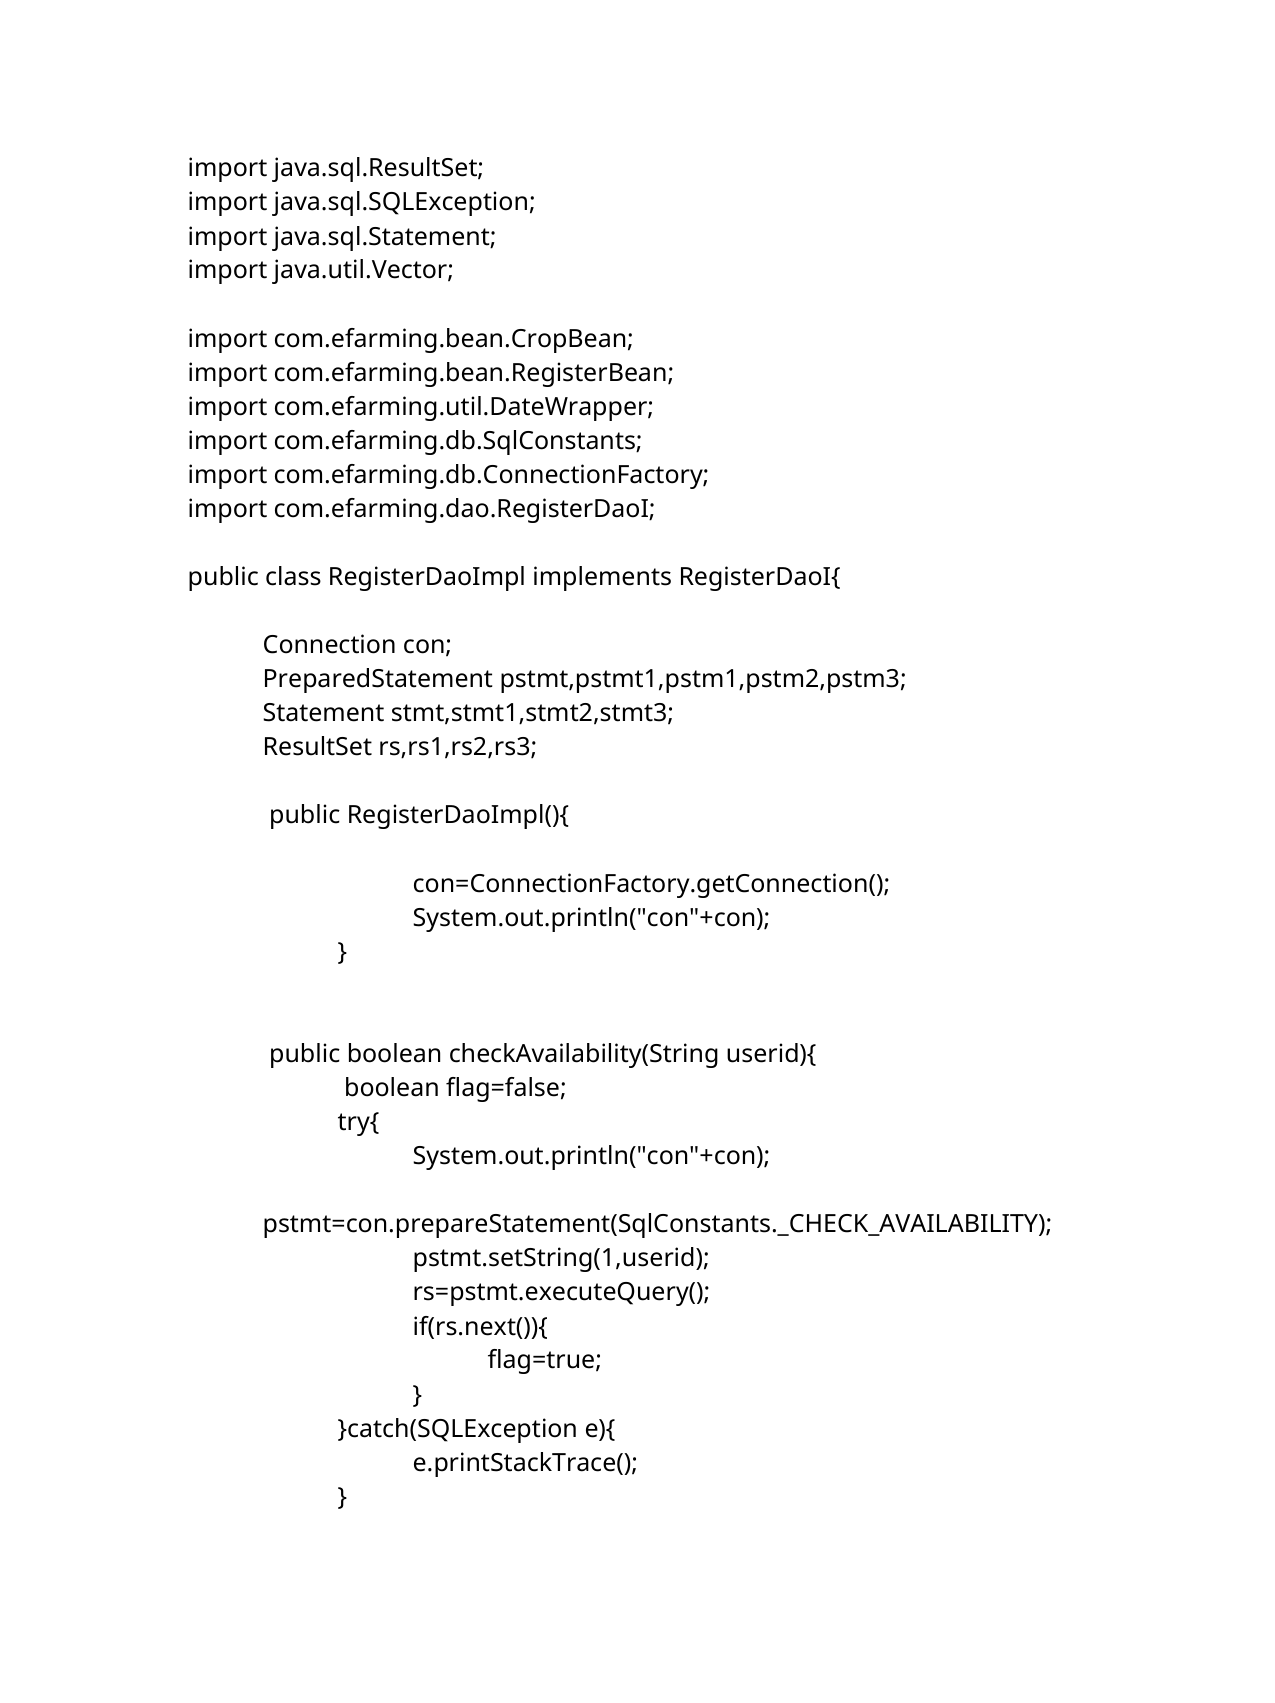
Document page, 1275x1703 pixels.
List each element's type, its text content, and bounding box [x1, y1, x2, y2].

text } [187, 1478, 1125, 1512]
text try{ [187, 1104, 1125, 1138]
text import com.efarming.util.DateWrapper; [187, 388, 1125, 422]
text import java.sql.SQLException; [187, 184, 1125, 218]
text import java.sql.Statement; [187, 218, 1125, 252]
text e.printStackTrace(); [187, 1444, 1125, 1478]
text rs=pstmt.executeQuery(); [187, 1274, 1125, 1308]
text }catch(SQLException e){ [187, 1410, 1125, 1444]
text System.out.println("con"+con); [187, 1138, 1125, 1172]
text public class RegisterDaoImpl implements RegisterDaoI{ [187, 559, 1125, 593]
text import com.efarming.db.ConnectionFactory; [187, 457, 1125, 491]
text ResultSet rs,rs1,rs2,rs3; [187, 729, 1125, 763]
text import com.efarming.db.SqlConstants; [187, 422, 1125, 457]
text pstmt=con.prepareStatement(SqlConstants._CHECK_AVAILABILITY); [187, 1172, 1125, 1240]
text pstmt.setString(1,userid); [187, 1240, 1125, 1274]
text if(rs.next()){ [187, 1308, 1125, 1342]
text flag=true; [187, 1342, 1125, 1376]
text Connection con; [187, 627, 1125, 661]
text PreparedStatement pstmt,pstmt1,pstm1,pstm2,pstm3; [187, 661, 1125, 695]
text import java.sql.ResultSet; [187, 150, 1125, 184]
text con=ConnectionFactory.getConnection(); [187, 865, 1125, 899]
text boolean flag=false; [187, 1070, 1125, 1104]
text import com.efarming.dao.RegisterDaoI; [187, 491, 1125, 525]
text import java.util.Vector; [187, 252, 1125, 286]
text public boolean checkAvailability(String userid){ [187, 1036, 1125, 1070]
text import com.efarming.bean.RegisterBean; [187, 354, 1125, 388]
text } [187, 933, 1125, 967]
text import com.efarming.bean.CropBean; [187, 320, 1125, 354]
text public RegisterDaoImpl(){ [187, 797, 1125, 831]
text System.out.println("con"+con); [187, 899, 1125, 933]
text Statement stmt,stmt1,stmt2,stmt3; [187, 695, 1125, 729]
text } [187, 1376, 1125, 1410]
